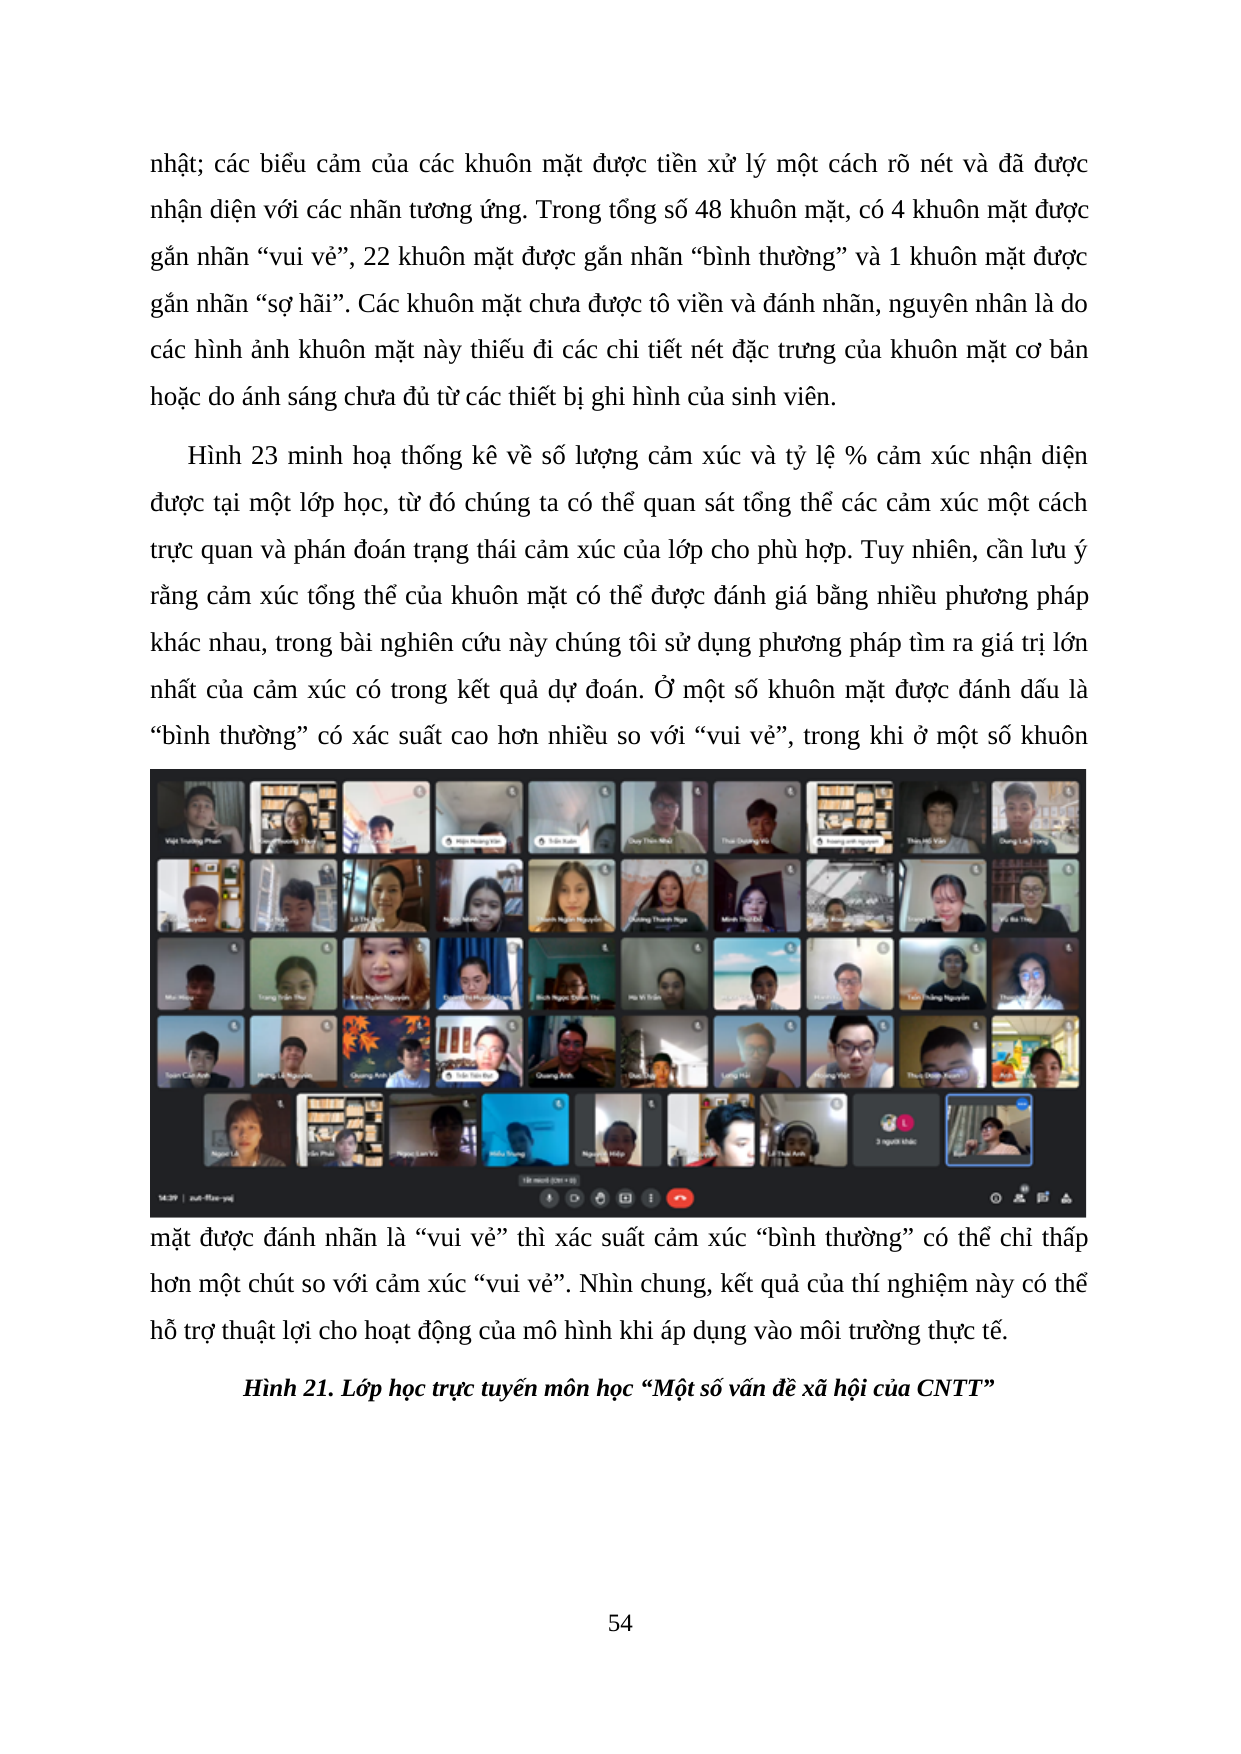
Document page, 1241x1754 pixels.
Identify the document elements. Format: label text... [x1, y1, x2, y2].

text Hình 21. Lớp học trực tuyến môn học “Một số vấn đề xã hội của CNTT” [150, 1373, 1090, 1402]
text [150, 147, 1090, 411]
picture [150, 769, 1087, 1221]
